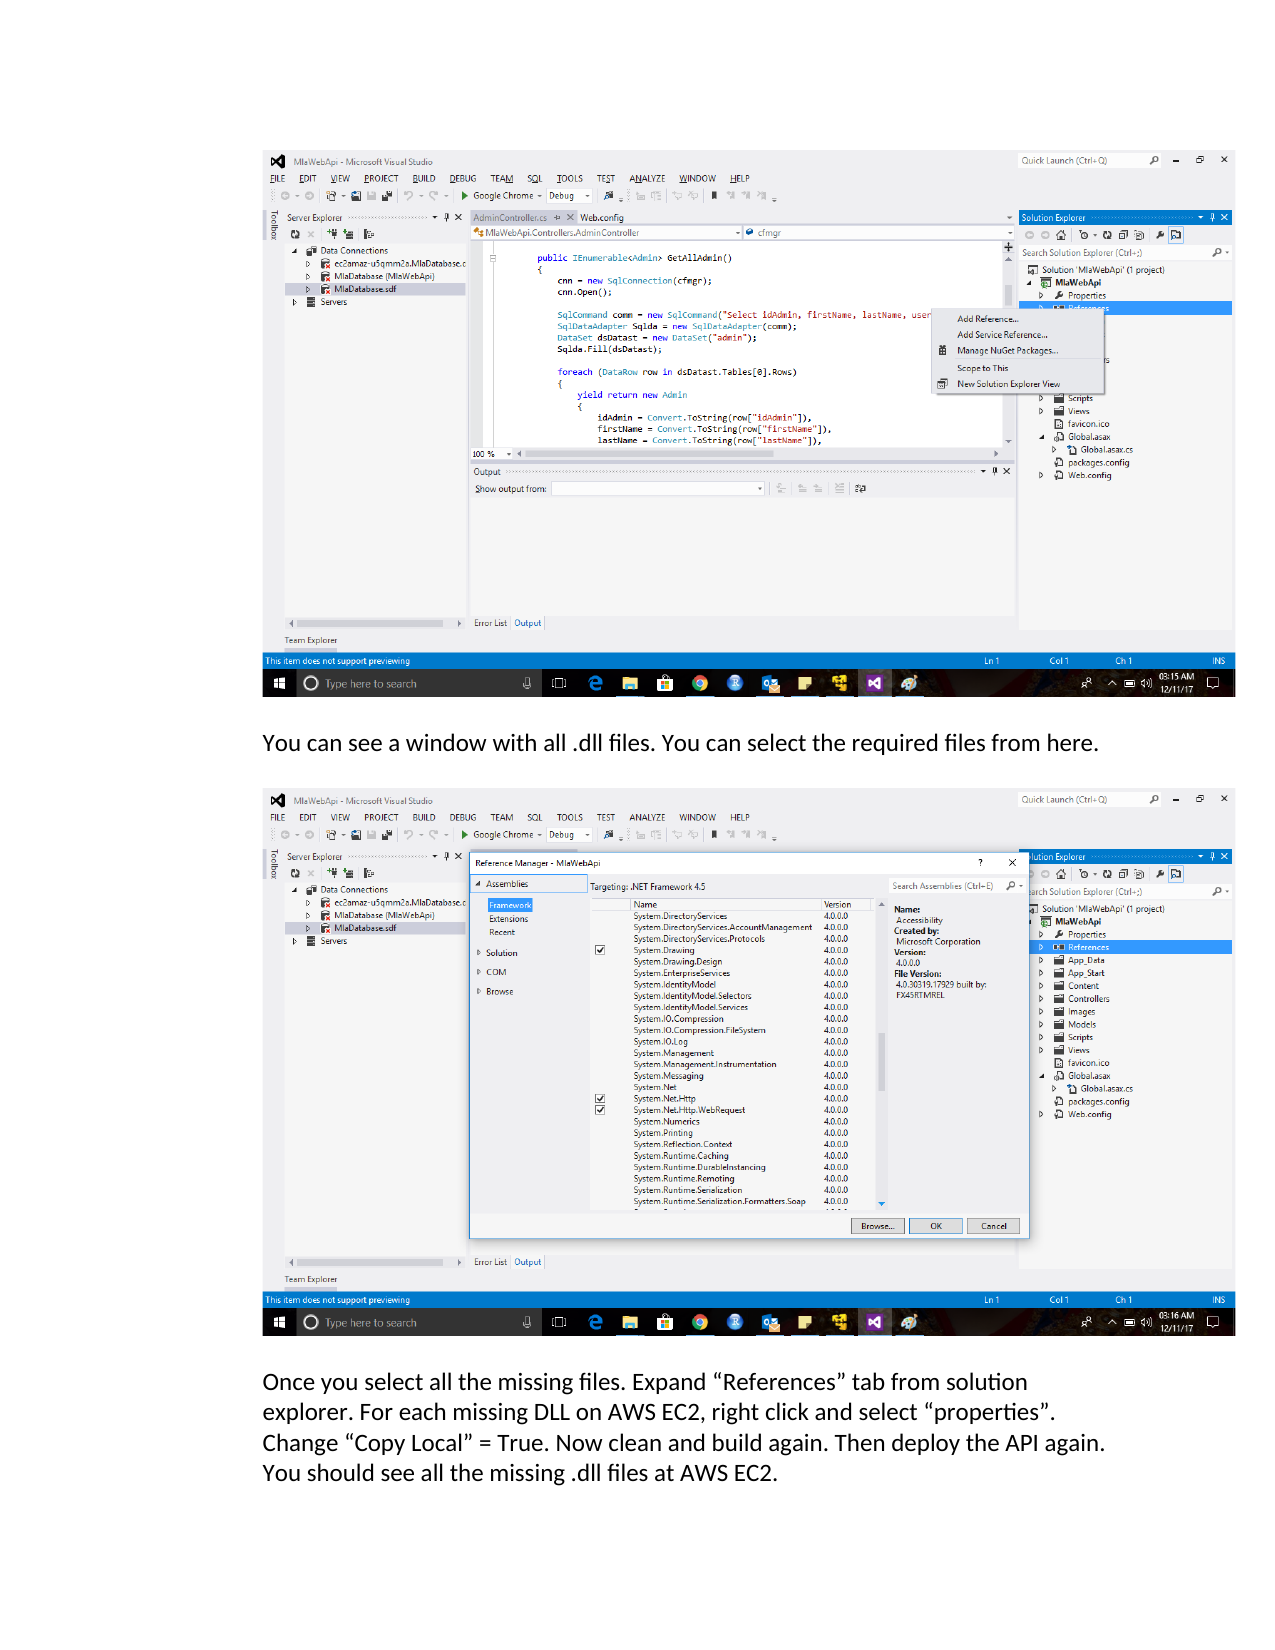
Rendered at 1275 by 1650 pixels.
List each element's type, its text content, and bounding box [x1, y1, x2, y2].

list You can see a window with all .dll files. You can select the required files from here. [262, 727, 1125, 758]
picture [262, 150, 1236, 697]
picture [262, 788, 1236, 1336]
list Once you select all the missing files. Expand “References” tab from solution explorer. For each missing DLL on AWS EC2, right click and select “properties”. Change “Copy Local” = True. Now clean and build again. Then deploy the API again. You should see all the missing .dll files at AWS EC2. [262, 1366, 1125, 1488]
